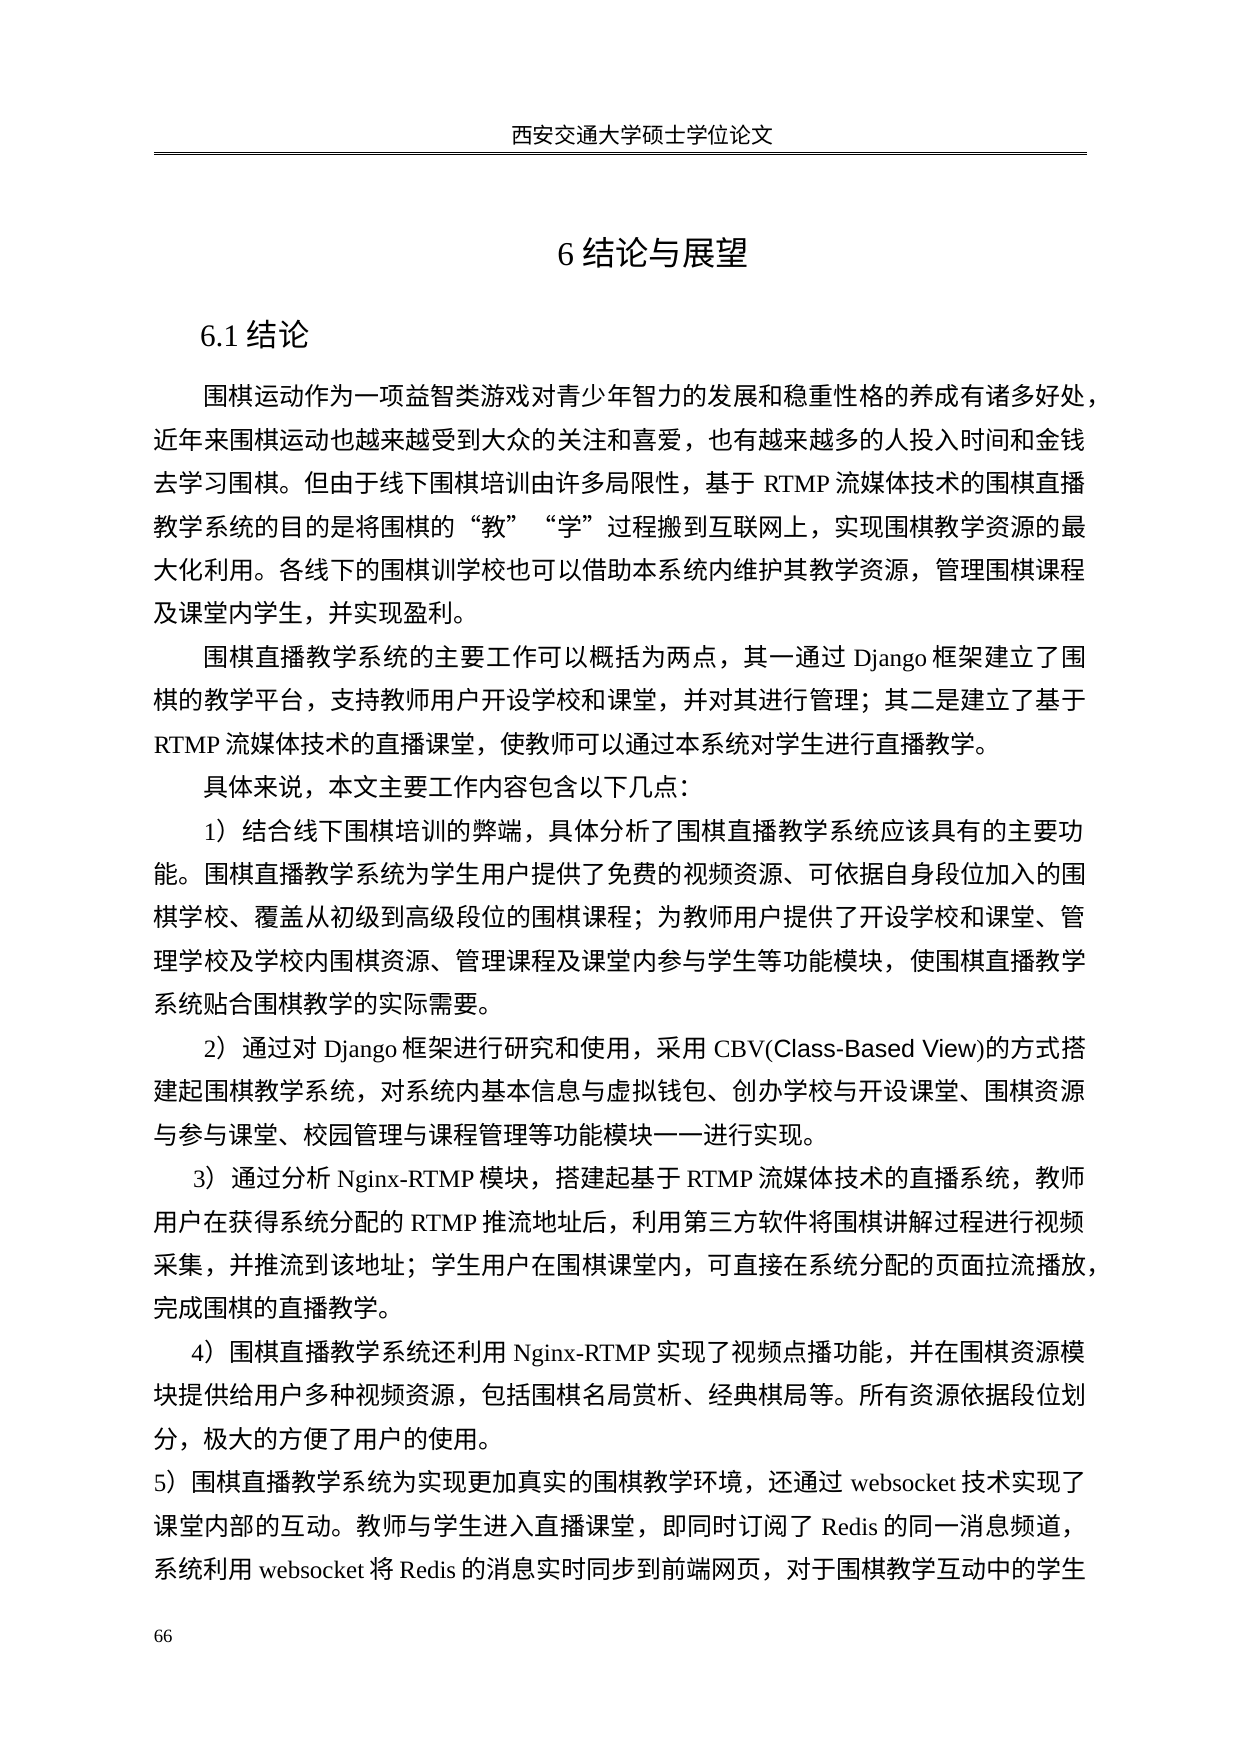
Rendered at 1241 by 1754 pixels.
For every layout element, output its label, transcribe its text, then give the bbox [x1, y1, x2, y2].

subtitle 结论与展望 [219, 227, 1087, 275]
text 2）通过对Django框架进行研究和使用，采用CBV(Class-Based View)的方式搭建起围棋教学系统，对系统内基本信息与虚拟钱包、创办学校与开设课堂、围棋资源与参与课堂、校园管理与课程管理等功能模块一一进行实现。 [153, 1028, 1087, 1151]
text 具体来说，本文主要工作内容包含以下几点： [153, 768, 1087, 804]
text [153, 1463, 1087, 1586]
text 4）围棋直播教学系统还利用Nginx-RTMP实现了视频点播功能，并在围棋资源模块提供给用户多种视频资源，包括围棋名局赏析、经典棋局等。所有资源依据段位划分，极大的方便了用户的使用。 [153, 1332, 1087, 1455]
text 围棋直播教学系统的主要工作可以概括为两点，其一通过Django框架建立了围棋的教学平台，支持教师用户开设学校和课堂，并对其进行管理；其二是建立了基于RTMP流媒体技术的直播课堂，使教师可以通过本系统对学生进行直播教学。 [153, 637, 1087, 760]
text 3）通过分析Nginx-RTMP模块，搭建起基于RTMP流媒体技术的直播系统，教师用户在获得系统分配的RTMP推流地址后，利用第三方软件将围棋讲解过程进行视频采集，并推流到该地址；学生用户在围棋课堂内，可直接在系统分配的页面拉流播放，完成围棋的直播教学。 [153, 1158, 1087, 1325]
text 1）结合线下围棋培训的弊端，具体分析了围棋直播教学系统应该具有的主要功能。围棋直播教学系统为学生用户提供了免费的视频资源、可依据自身段位加入的围棋学校、覆盖从初级到高级段位的围棋课程；为教师用户提供了开设学校和课堂、管理学校及学校内围棋资源、管理课程及课堂内参与学生等功能模块，使围棋直播教学系统贴合围棋教学的实际需要。 [153, 811, 1087, 1021]
text 围棋运动作为一项益智类游戏对青少年智力的发展和稳重性格的养成有诸多好处，近年来围棋运动也越来越受到大众的关注和喜爱，也有越来越多的人投入时间和金钱去学习围棋。但由于线下围棋培训由许多局限性，基于RTMP流媒体技术的围棋直播教学系统的目的是将围棋的“教”“学”过程搬到互联网上，实现围棋教学资源的最大化利用。各线下的围棋训学校也可以借助本系统内维护其教学资源，管理围棋课程及课堂内学生，并实现盈利。 [153, 377, 1087, 630]
subtitle 结论 [200, 310, 1087, 355]
